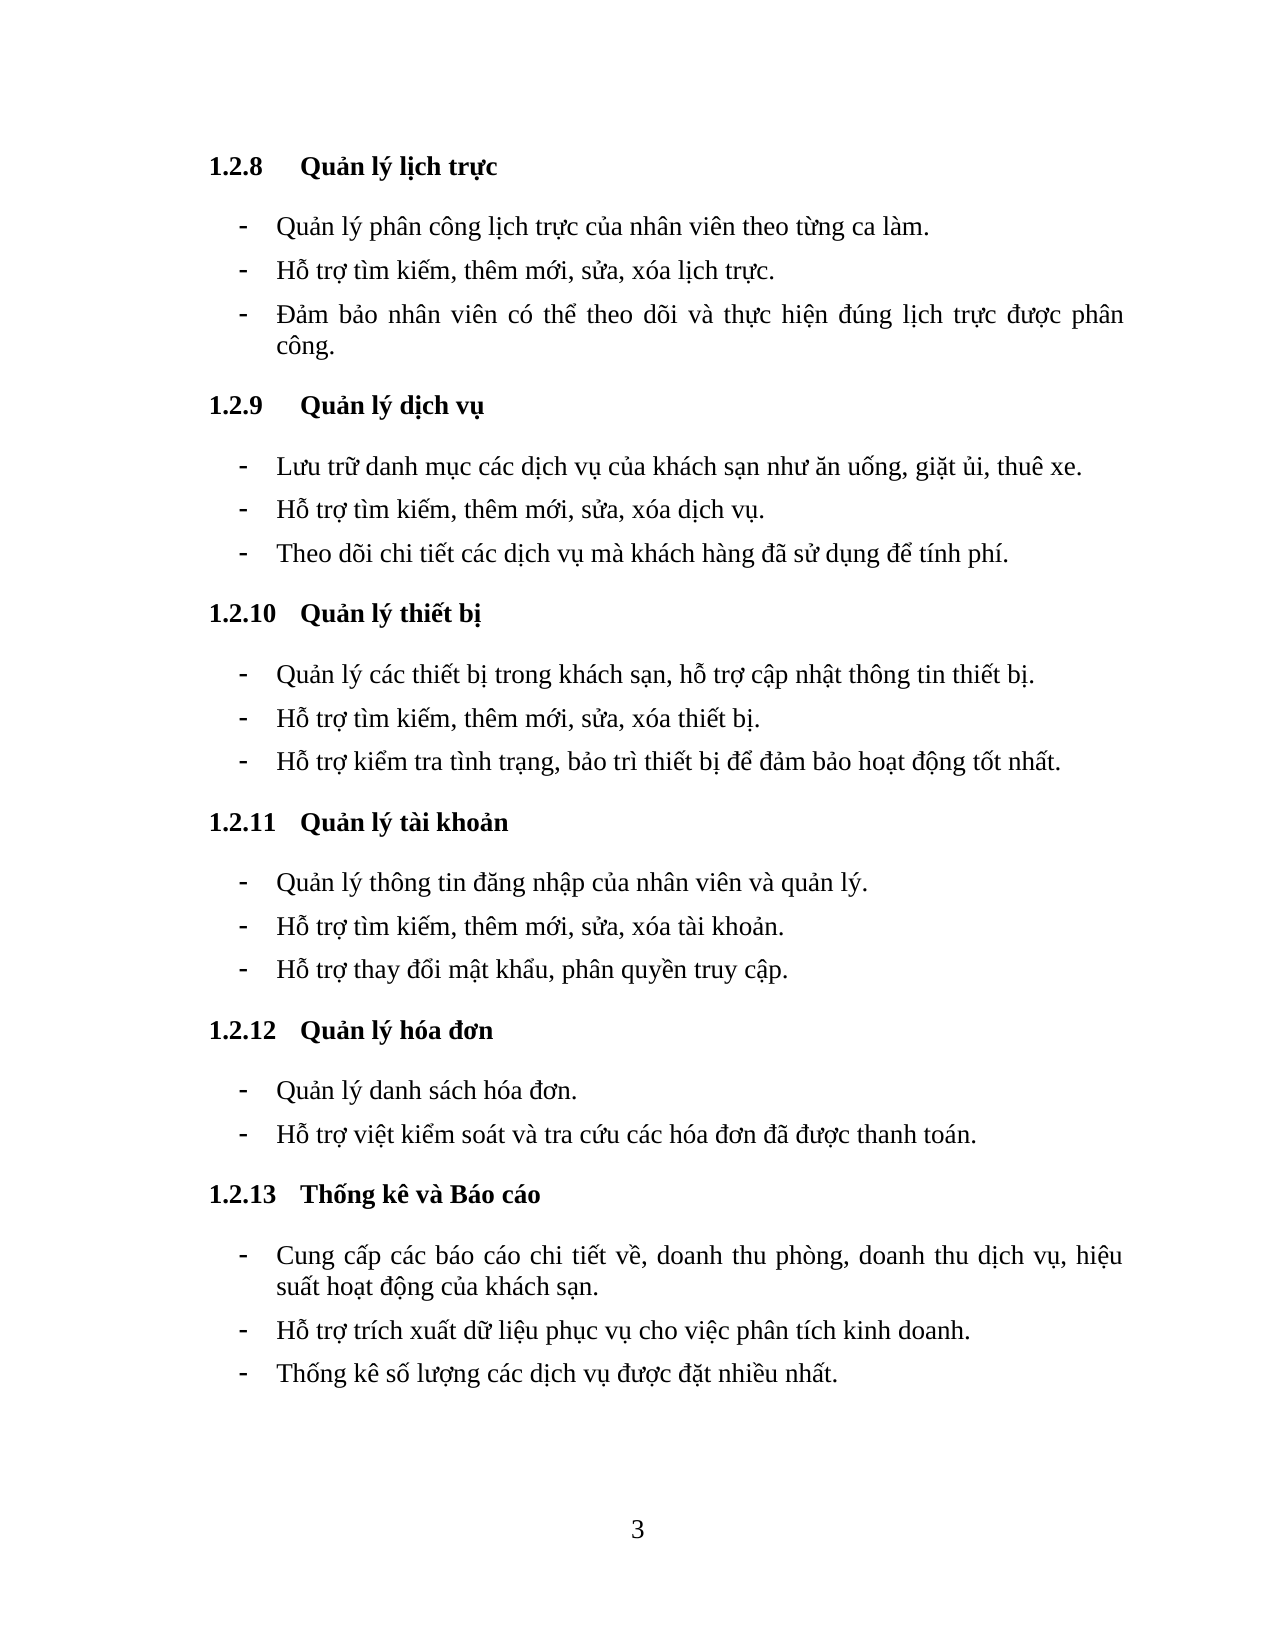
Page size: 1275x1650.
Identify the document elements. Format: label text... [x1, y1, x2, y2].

list Hỗ trợ tìm kiếm, thêm mới, sửa, xóa dịch vụ. [238, 493, 1125, 525]
list Hỗ trợ tìm kiếm, thêm mới, sửa, xóa tài khoản. [238, 910, 1125, 941]
subtitle Thống kê và Báo cáo [208, 1178, 1125, 1210]
list Quản lý danh sách hóa đơn. [238, 1074, 1125, 1106]
list Thống kê số lượng các dịch vụ được đặt nhiều nhất. [238, 1357, 1125, 1389]
list Đảm bảo nhân viên có thể theo dõi và thực hiện đúng lịch trực được phân công. [238, 298, 1125, 360]
list Quản lý phân công lịch trực của nhân viên theo từng ca làm. [238, 210, 1125, 242]
subtitle Quản lý hóa đơn [208, 1014, 1125, 1045]
list Hỗ trợ tìm kiếm, thêm mới, sửa, xóa thiết bị. [238, 702, 1125, 733]
list Quản lý các thiết bị trong khách sạn, hỗ trợ cập nhật thông tin thiết bị. [238, 658, 1125, 689]
list Hỗ trợ việt kiểm soát và tra cứu các hóa đơn đã được thanh toán. [238, 1118, 1125, 1149]
list Hỗ trợ tìm kiếm, thêm mới, sửa, xóa lịch trực. [238, 254, 1125, 285]
list Hỗ trợ trích xuất dữ liệu phục vụ cho việc phân tích kinh doanh. [238, 1314, 1125, 1345]
list Hỗ trợ kiểm tra tình trạng, bảo trì thiết bị để đảm bảo hoạt động tốt nhất. [238, 745, 1125, 777]
subtitle Quản lý dịch vụ [208, 389, 1125, 421]
list Cung cấp các báo cáo chi tiết về, doanh thu phòng, doanh thu dịch vụ, hiệu suất hoạt động của khách sạn. [238, 1239, 1125, 1301]
subtitle Quản lý lịch trực [208, 150, 1125, 181]
list Quản lý thông tin đăng nhập của nhân viên và quản lý. [238, 866, 1125, 897]
list Hỗ trợ thay đổi mật khẩu, phân quyền truy cập. [238, 954, 1125, 985]
list Lưu trữ danh mục các dịch vụ của khách sạn như ăn uống, giặt ủi, thuê xe. [238, 450, 1125, 481]
subtitle Quản lý tài khoản [208, 806, 1125, 837]
subtitle Quản lý thiết bị [208, 598, 1125, 629]
list Theo dõi chi tiết các dịch vụ mà khách hàng đã sử dụng để tính phí. [238, 537, 1125, 568]
